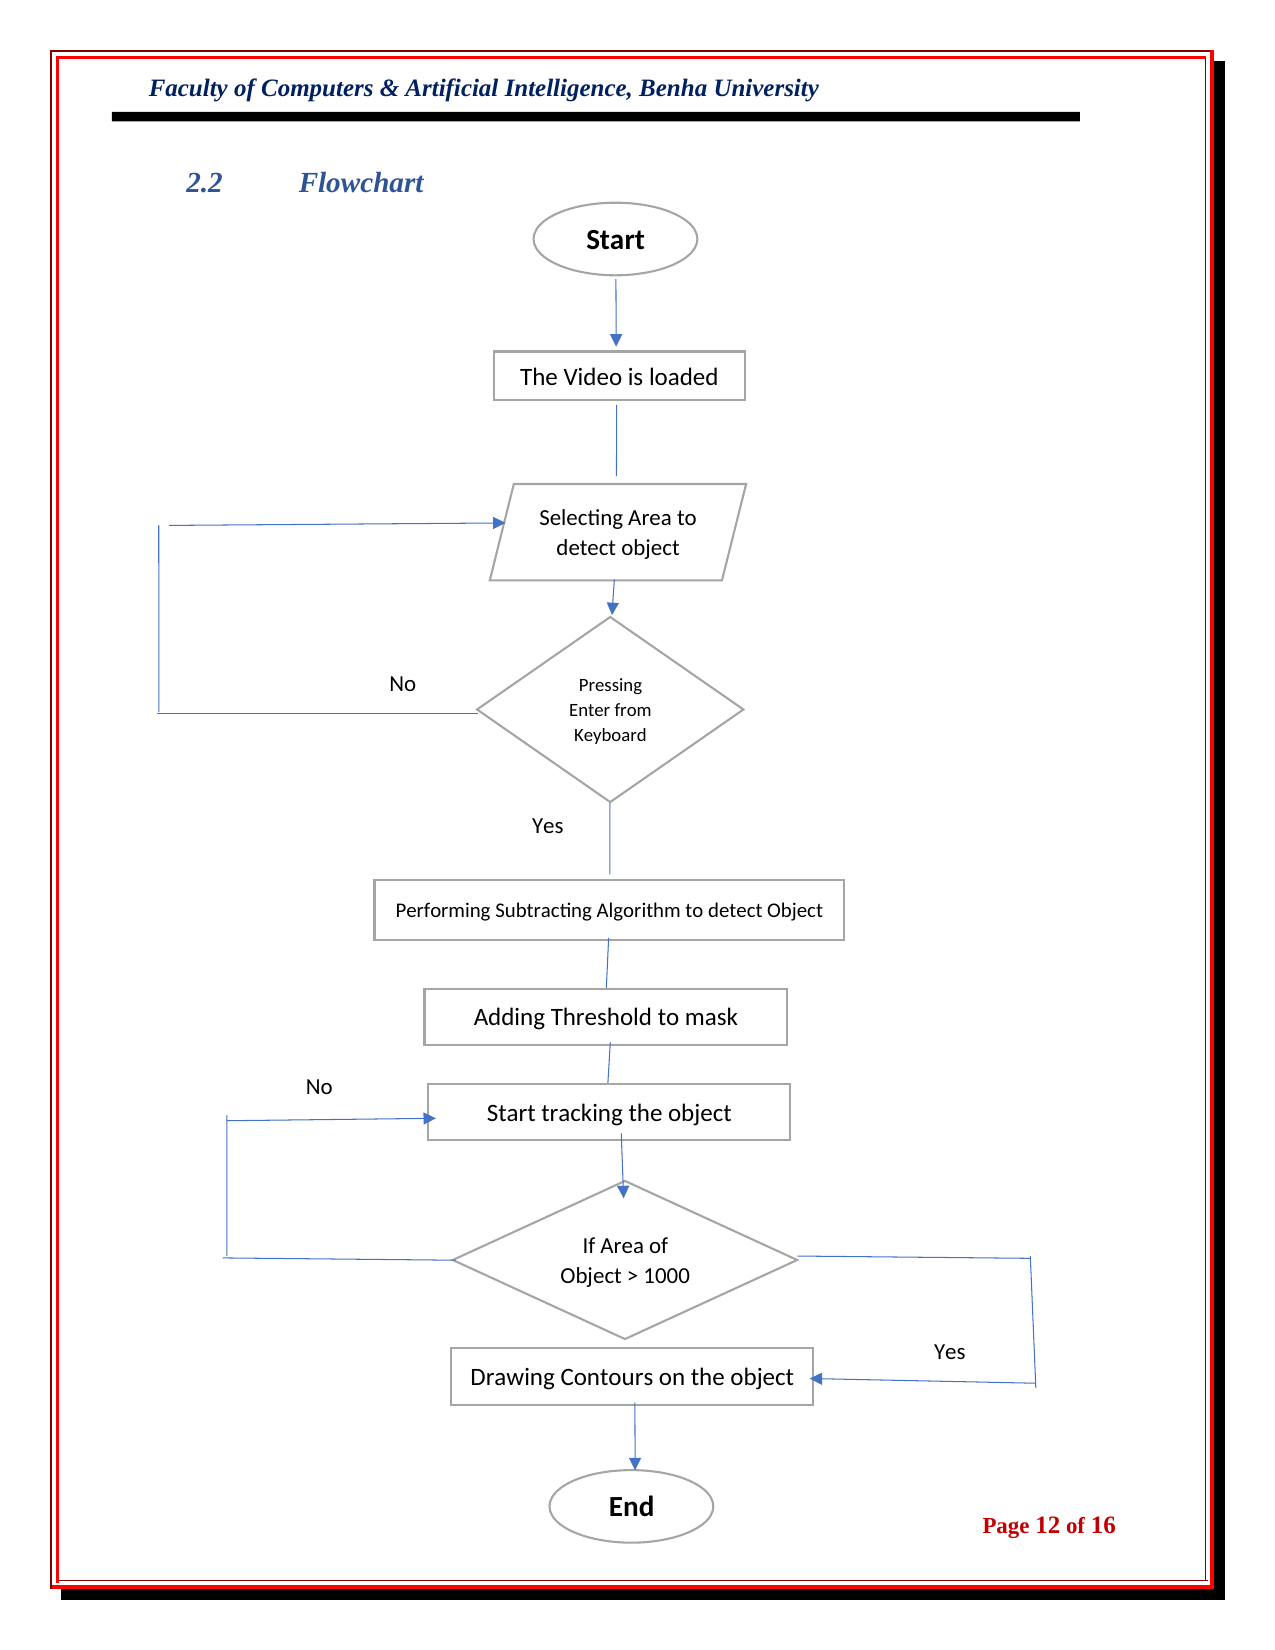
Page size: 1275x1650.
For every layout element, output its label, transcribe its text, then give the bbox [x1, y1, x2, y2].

subtitle Flowchart [186, 165, 1116, 198]
